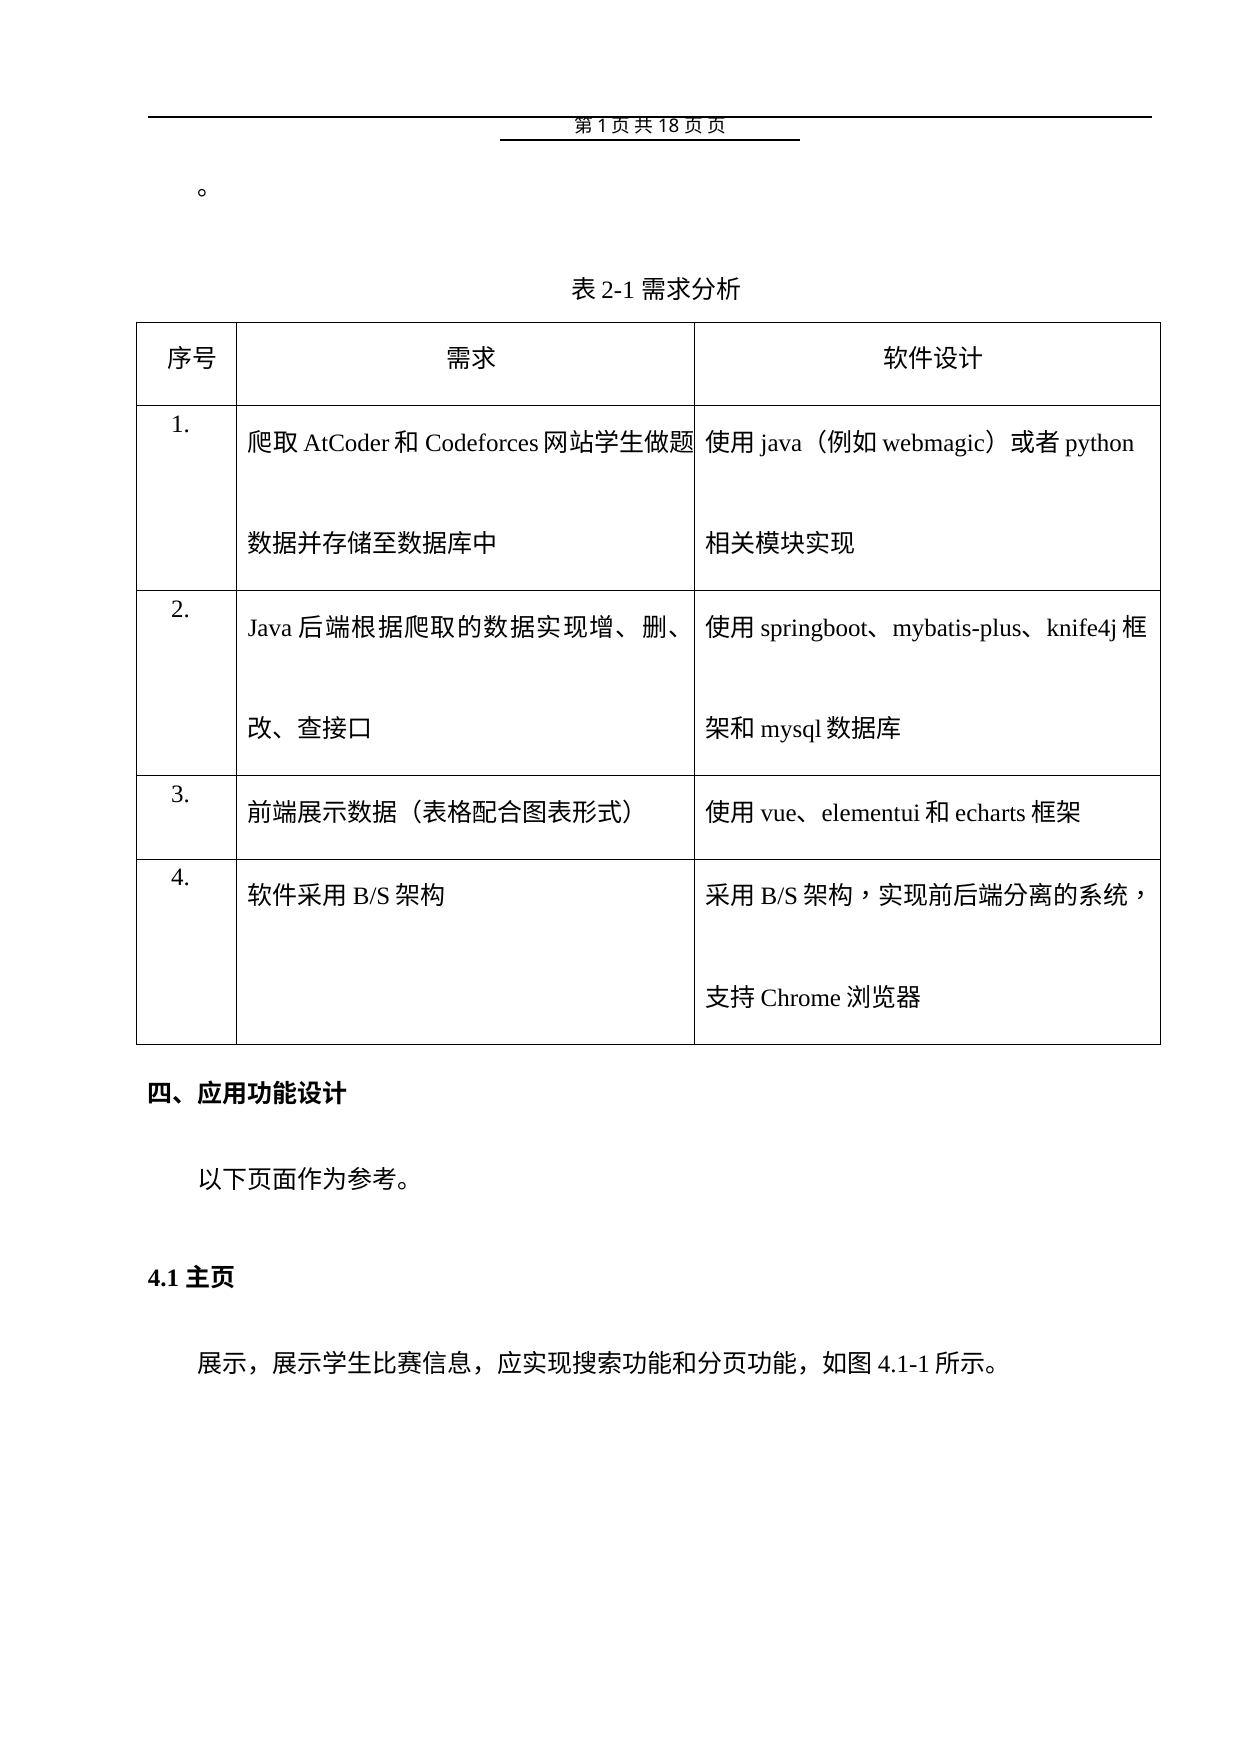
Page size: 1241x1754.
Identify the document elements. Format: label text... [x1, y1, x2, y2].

table_header 序号 [137, 323, 236, 405]
text 4.1 主页 [148, 1242, 1164, 1310]
table_cell 使用java（例如webmagic）或者python相关模块实现 [695, 406, 1160, 590]
table_cell 使用springboot、mybatis-plus、knife4j框架和mysql数据库 [695, 591, 1160, 775]
table_cell [137, 776, 236, 858]
table_cell 使用vue、elementui和echarts框架 [695, 776, 1160, 858]
text 。 [148, 151, 1164, 219]
table_cell [137, 860, 236, 1044]
table_cell 采用B/S架构，实现前后端分离的系统，支持Chrome浏览器 [695, 860, 1160, 1044]
table_cell 爬取AtCoder和Codeforces网站学生做题数据并存储至数据库中 [237, 406, 694, 590]
table_cell [137, 591, 236, 775]
list 应用功能设计 [148, 1057, 1164, 1125]
table_cell Java后端根据爬取的数据实现增、删、改、查接口 [237, 591, 694, 775]
text 以下页面作为参考。 [148, 1143, 1164, 1211]
table_cell [137, 406, 236, 590]
table_cell 前端展示数据（表格配合图表形式） [237, 776, 694, 858]
table_header 需求 [237, 323, 694, 405]
table_cell 软件采用B/S架构 [237, 860, 694, 1044]
text 展示，展示学生比赛信息，应实现搜索功能和分页功能，如图4.1-1所示。 [148, 1328, 1164, 1396]
text 表2-1 需求分析 [148, 254, 1164, 322]
table_header 软件设计 [695, 323, 1160, 405]
